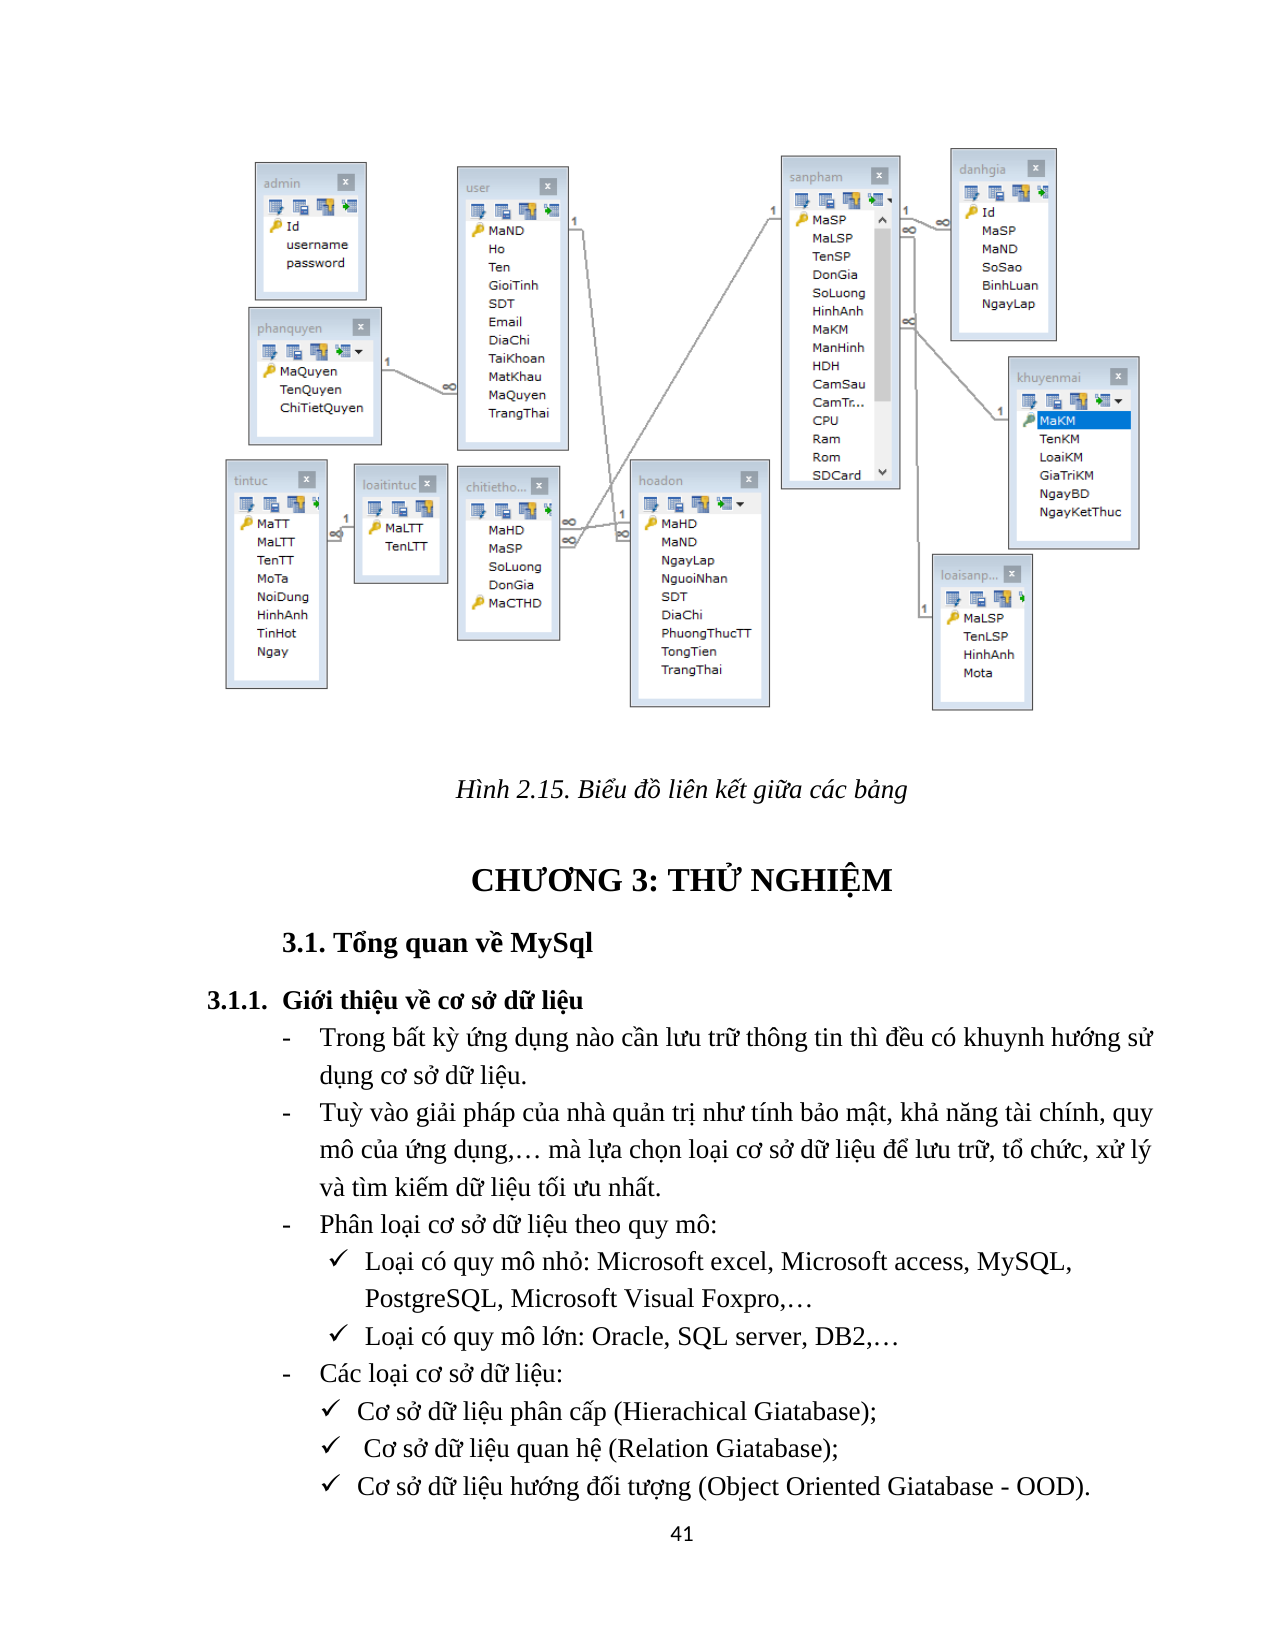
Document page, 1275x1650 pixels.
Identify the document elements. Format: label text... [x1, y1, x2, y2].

list Trong bất kỳ ứng dụng nào cần lưu trữ thông tin thì đều có khuynh hướng sử dụng cơ sở dữ liệu. [282, 1021, 1157, 1090]
text CHƯƠNG 3: THỬ NGHIỆM [207, 860, 1157, 898]
list Cơ sở dữ liệu quan hệ (Relation Giatabase); [319, 1432, 1157, 1463]
list Cơ sở dữ liệu hướng đối tượng (Object Oriented Giatabase - OOD). [319, 1470, 1157, 1501]
list Loại có quy mô nhỏ: Microsoft excel, Microsoft access, MySQL, PostgreSQL, Microsoft Visual Foxpro,… [327, 1245, 1157, 1314]
picture [206, 147, 1157, 761]
list Các loại cơ sở dữ liệu: [282, 1357, 1157, 1388]
list Cơ sở dữ liệu phân cấp (Hierachical Giatabase); [319, 1395, 1157, 1426]
list Loại có quy mô lớn: Oracle, SQL server, DB2,… [327, 1320, 1157, 1351]
list 3.1. Tổng quan về MySql [282, 925, 1157, 958]
list Phân loại cơ sở dữ liệu theo quy mô: [282, 1208, 1157, 1239]
list Giới thiệu về cơ sở dữ liệu [207, 984, 1157, 1015]
text Hình 2.15. Biểu đồ liên kết giữa các bảng [207, 773, 1157, 804]
list Tuỳ vào giải pháp của nhà quản trị như tính bảo mật, khả năng tài chính, quy mô của ứng dụng,… mà lựa chọn loại cơ sở dữ liệu để lưu trữ, tổ chức, xử lý và tìm kiếm dữ liệu tối ưu nhất. [282, 1096, 1157, 1202]
